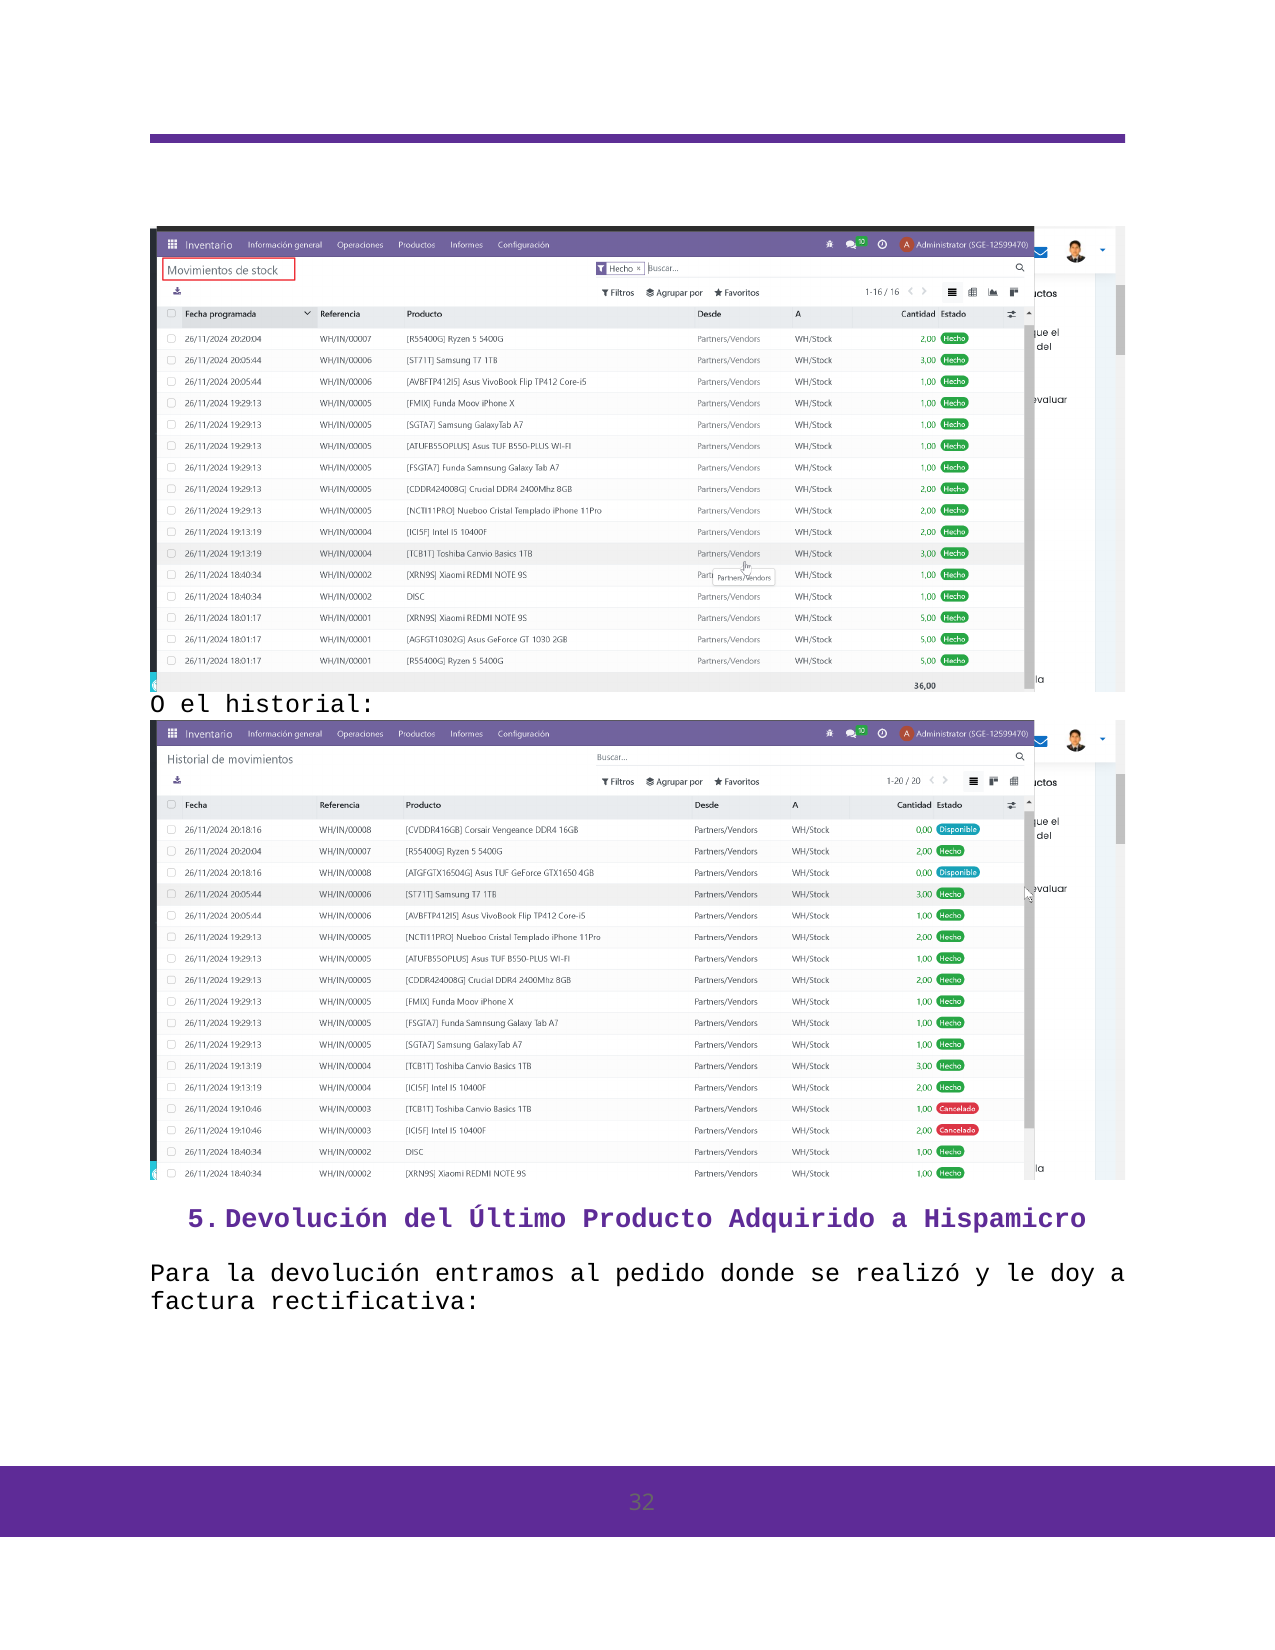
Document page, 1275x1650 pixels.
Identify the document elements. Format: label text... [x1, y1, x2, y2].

text Para la devolución entramos al pedido donde se realizó y le doy a factura rectificativa: Dentro de la factura rectificativa elijo el que quiero devolver y el motivo de la devolución. [150, 1260, 1125, 1317]
text Para poder ver el inventario actual procedemos a ir a inventario y movimientos de stock. O el historial: [150, 692, 1125, 720]
picture [150, 226, 1125, 692]
picture [150, 720, 1125, 1180]
picture [150, 134, 1125, 143]
list Devolución del Último Producto Adquirido a Hispamicro [187, 1204, 1125, 1235]
